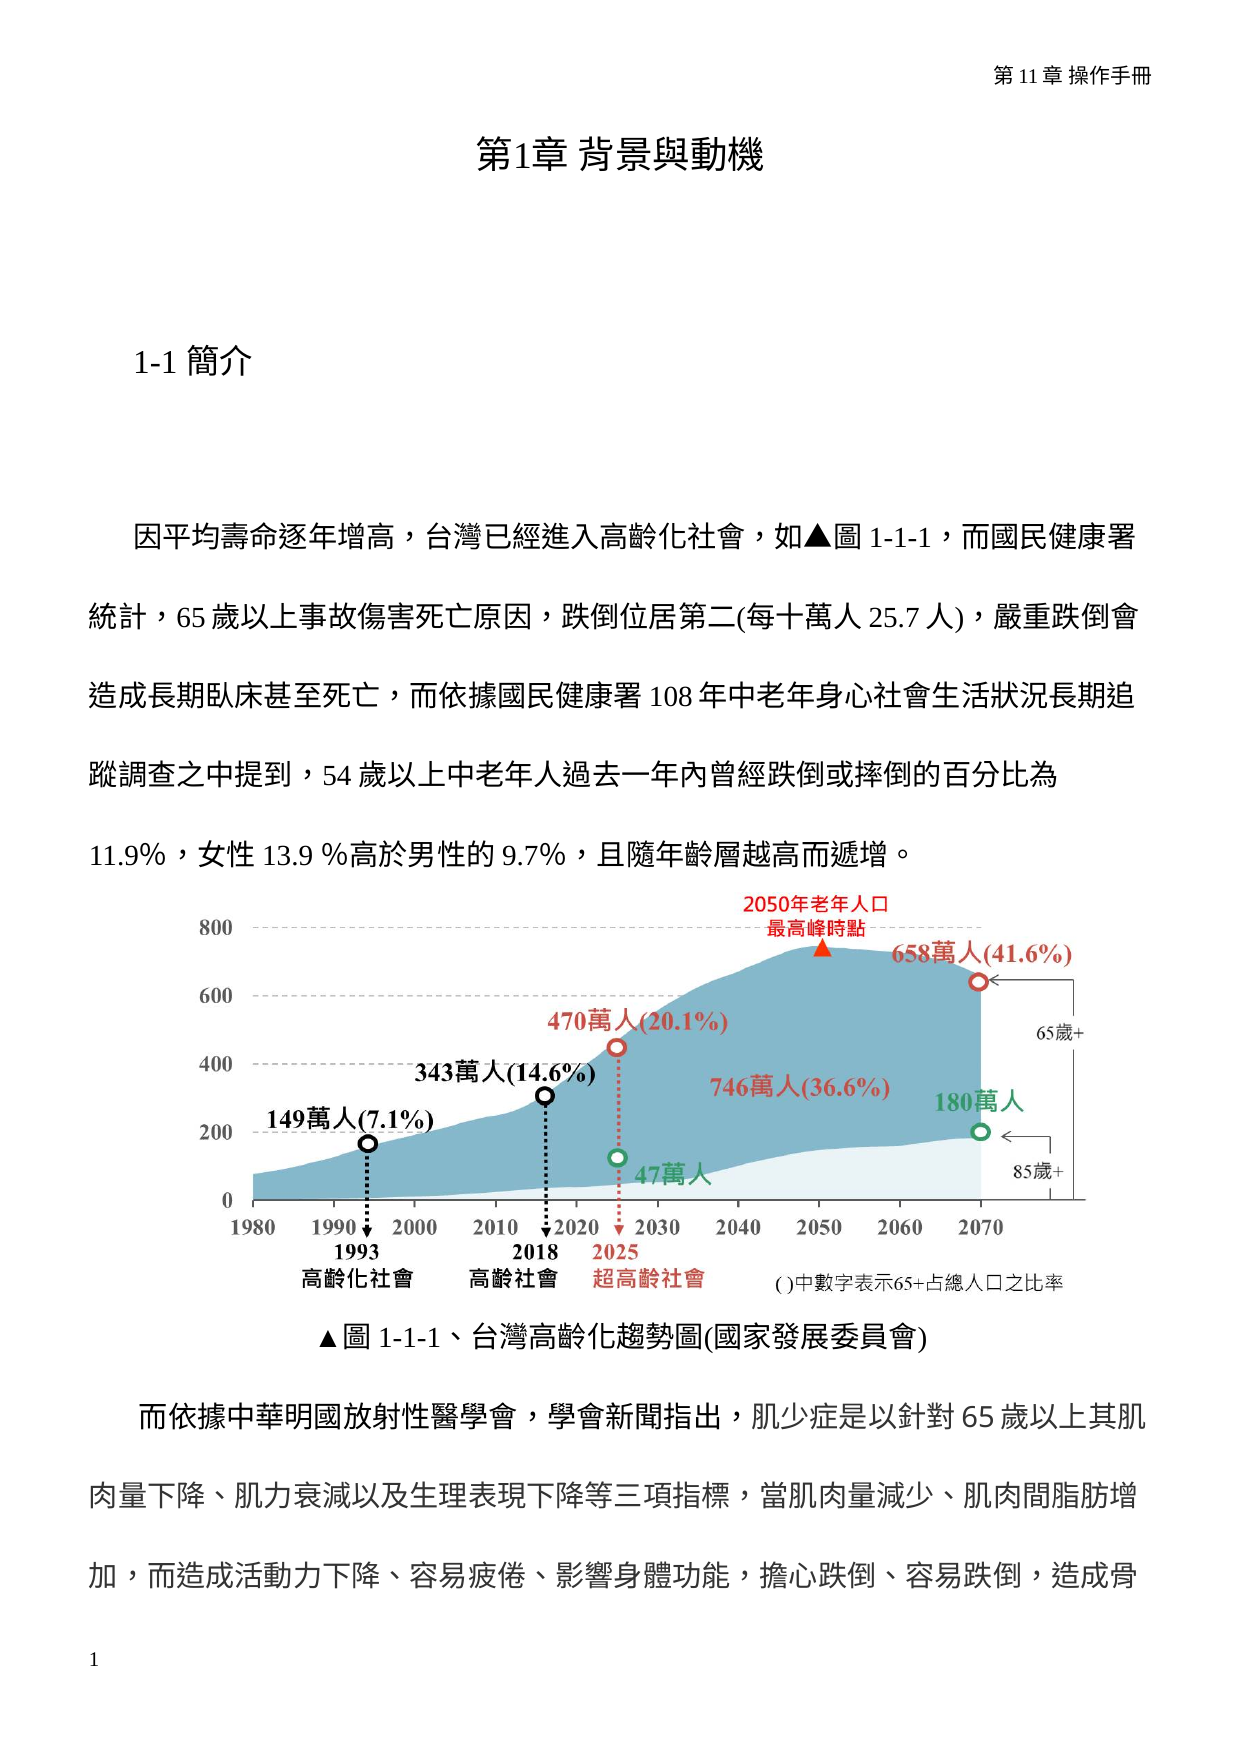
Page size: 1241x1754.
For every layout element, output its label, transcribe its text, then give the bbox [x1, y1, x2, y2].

subtitle 背景與動機 [89, 113, 1152, 192]
picture [194, 892, 1096, 1296]
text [89, 1375, 1152, 1613]
text 因平均壽命逐年增高，台灣已經進入高齡化社會，如圖 1-1-1，而國民健康署統計，65歲以上事故傷害死亡原因，跌倒位居第二(每十萬人25.7人)，嚴重跌倒會造成長期臥床甚至死亡，而依據國民健康署108年中老年身心社會生活狀況長期追蹤調查之中提到，54 歲以上中老年人過去一年內曾經跌倒或摔倒的百分比為 11.9％，女性 13.9 ％高於男性的 9.7％，且隨年齡層越高而遞增。 [89, 495, 1152, 892]
subtitle 簡介 [133, 319, 1152, 399]
